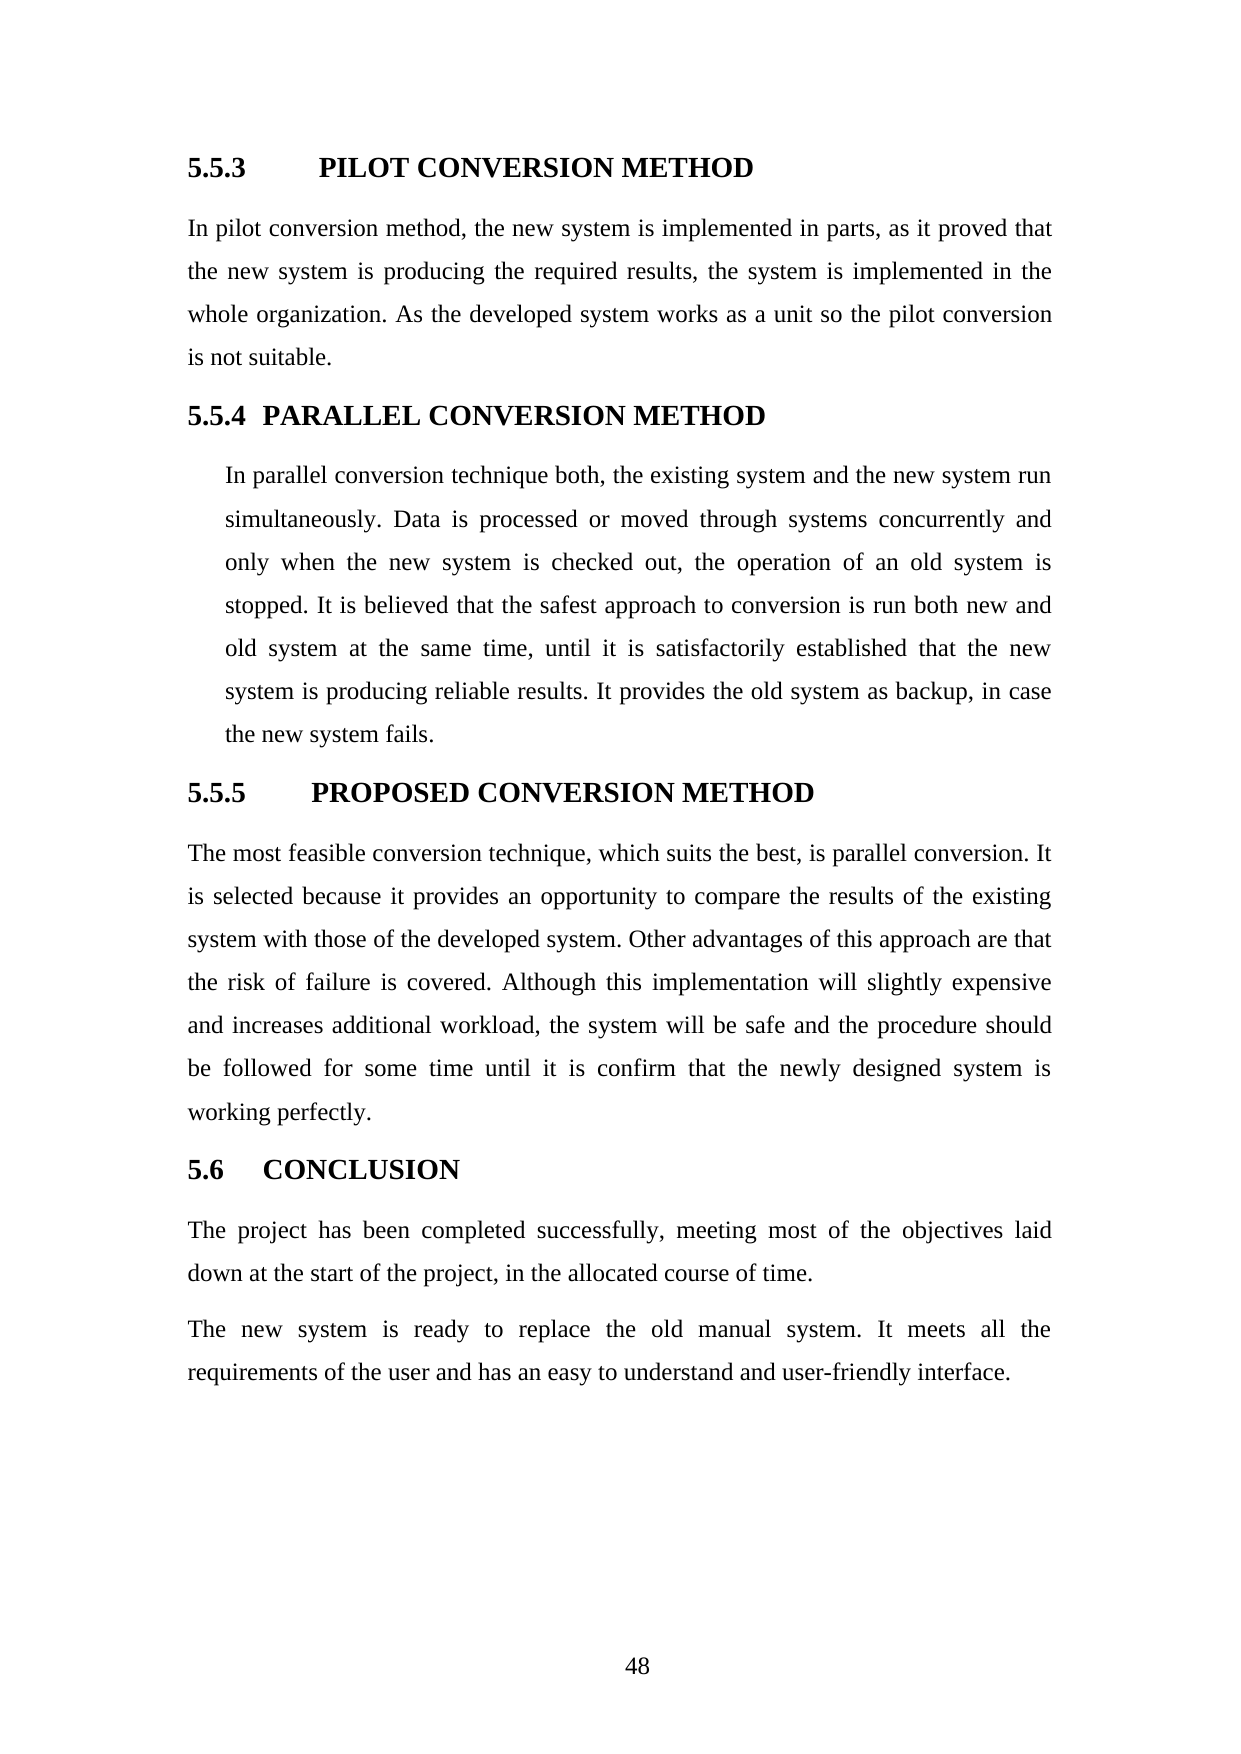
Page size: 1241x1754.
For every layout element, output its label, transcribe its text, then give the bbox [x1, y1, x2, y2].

subtitle 5.5.4 PARALLEL CONVERSION METHOD [187, 398, 1053, 431]
subtitle 5.5.5 PROPOSED CONVERSION METHOD [187, 775, 1053, 808]
subtitle 5.5.3 PILOT CONVERSION METHOD [187, 150, 1053, 183]
text In pilot conversion method, the new system is implemented in parts, as it proved that the new system is producing the required results, the system is implemented in the whole organization. As the developed system works as a unit so the pilot conversion is not suitable. [187, 213, 1053, 371]
text The new system is ready to replace the old manual system. It meets all the requirements of the user and has an easy to understand and user-friendly interface. [187, 1314, 1053, 1386]
subtitle 5.6 CONCLUSION [187, 1152, 1053, 1186]
text The project has been completed successfully, meeting most of the objectives laid down at the start of the project, in the allocated course of time. [187, 1215, 1053, 1287]
text In parallel conversion technique both, the existing system and the new system run simultaneously. Data is processed or moved through systems concurrently and only when the new system is checked out, the operation of an old system is stopped. It is believed that the safest approach to conversion is run both new and old system at the same time, until it is satisfactorily established that the new system is producing reliable results. It provides the old system as backup, in case the new system fails. [225, 461, 1053, 748]
text The most feasible conversion technique, which suits the best, is parallel conversion. It is selected because it provides an opportunity to compare the results of the existing system with those of the developed system. Other advantages of this approach are that the risk of failure is covered. Although this implementation will slightly expensive and increases additional workload, the system will be safe and the procedure should be followed for some time until it is confirm that the newly designed system is working perfectly. [187, 838, 1053, 1125]
